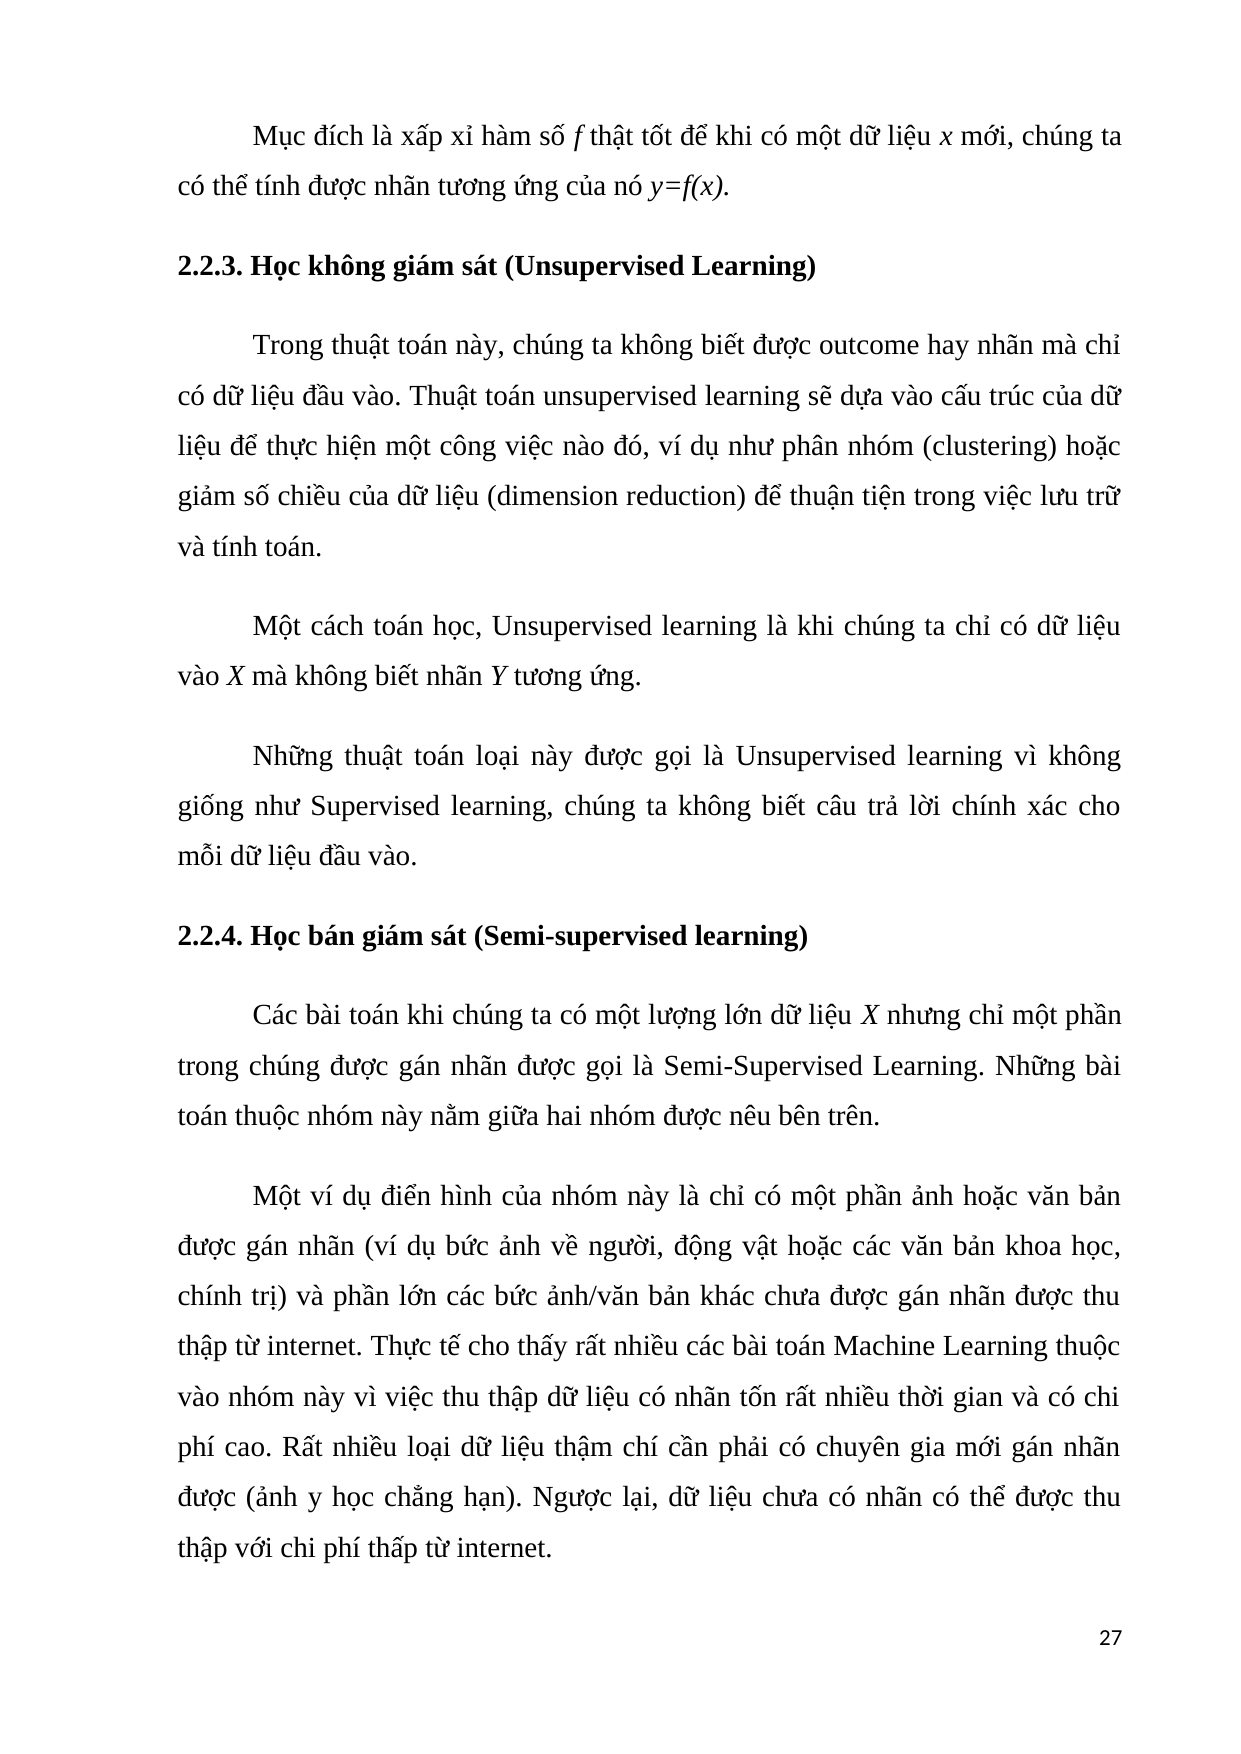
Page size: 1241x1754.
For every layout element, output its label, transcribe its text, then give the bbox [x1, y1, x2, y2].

text Những thuật toán loại này được gọi là Unsupervised learning vì không giống như Supervised learning, chúng ta không biết câu trả lời chính xác cho mỗi dữ liệu đầu vào. [177, 738, 1122, 872]
text Các bài toán khi chúng ta có một lượng lớn dữ liệu X nhưng chỉ một phần trong chúng được gán nhãn được gọi là Semi-Supervised Learning. Những bài toán thuộc nhóm này nằm giữa hai nhóm được nêu bên trên. [177, 997, 1122, 1132]
text Một cách toán học, Unsupervised learning là khi chúng ta chỉ có dữ liệu vào X mà không biết nhãn Y tương ứng. [177, 608, 1122, 692]
text 2.2.3. Học không giám sát (Unsupervised Learning) [177, 248, 1122, 281]
text 2.2.4. Học bán giám sát (Semi-supervised learning) [177, 918, 1122, 952]
text Một ví dụ điển hình của nhóm này là chỉ có một phần ảnh hoặc văn bản được gán nhãn (ví dụ bức ảnh về người, động vật hoặc các văn bản khoa học, chính trị) và phần lớn các bức ảnh/văn bản khác chưa được gán nhãn được thu thập từ internet. Thực tế cho thấy rất nhiều các bài toán Machine Learning thuộc vào nhóm này vì việc thu thập dữ liệu có nhãn tốn rất nhiều thời gian và có chi phí cao. Rất nhiều loại dữ liệu thậm chí cần phải có chuyên gia mới gán nhãn được (ảnh y học chẳng hạn). Ngược lại, dữ liệu chưa có nhãn có thể được thu thập với chi phí thấp từ internet. [177, 1178, 1122, 1563]
text Trong thuật toán này, chúng ta không biết được outcome hay nhãn mà chỉ có dữ liệu đầu vào. Thuật toán unsupervised learning sẽ dựa vào cấu trúc của dữ liệu để thực hiện một công việc nào đó, ví dụ như phân nhóm (clustering) hoặc giảm số chiều của dữ liệu (dimension reduction) để thuận tiện trong việc lưu trữ và tính toán. [177, 327, 1122, 562]
text Mục đích là xấp xỉ hàm số f thật tốt để khi có một dữ liệu x mới, chúng ta có thể tính được nhãn tương ứng của nó y=f(x). [177, 118, 1122, 202]
